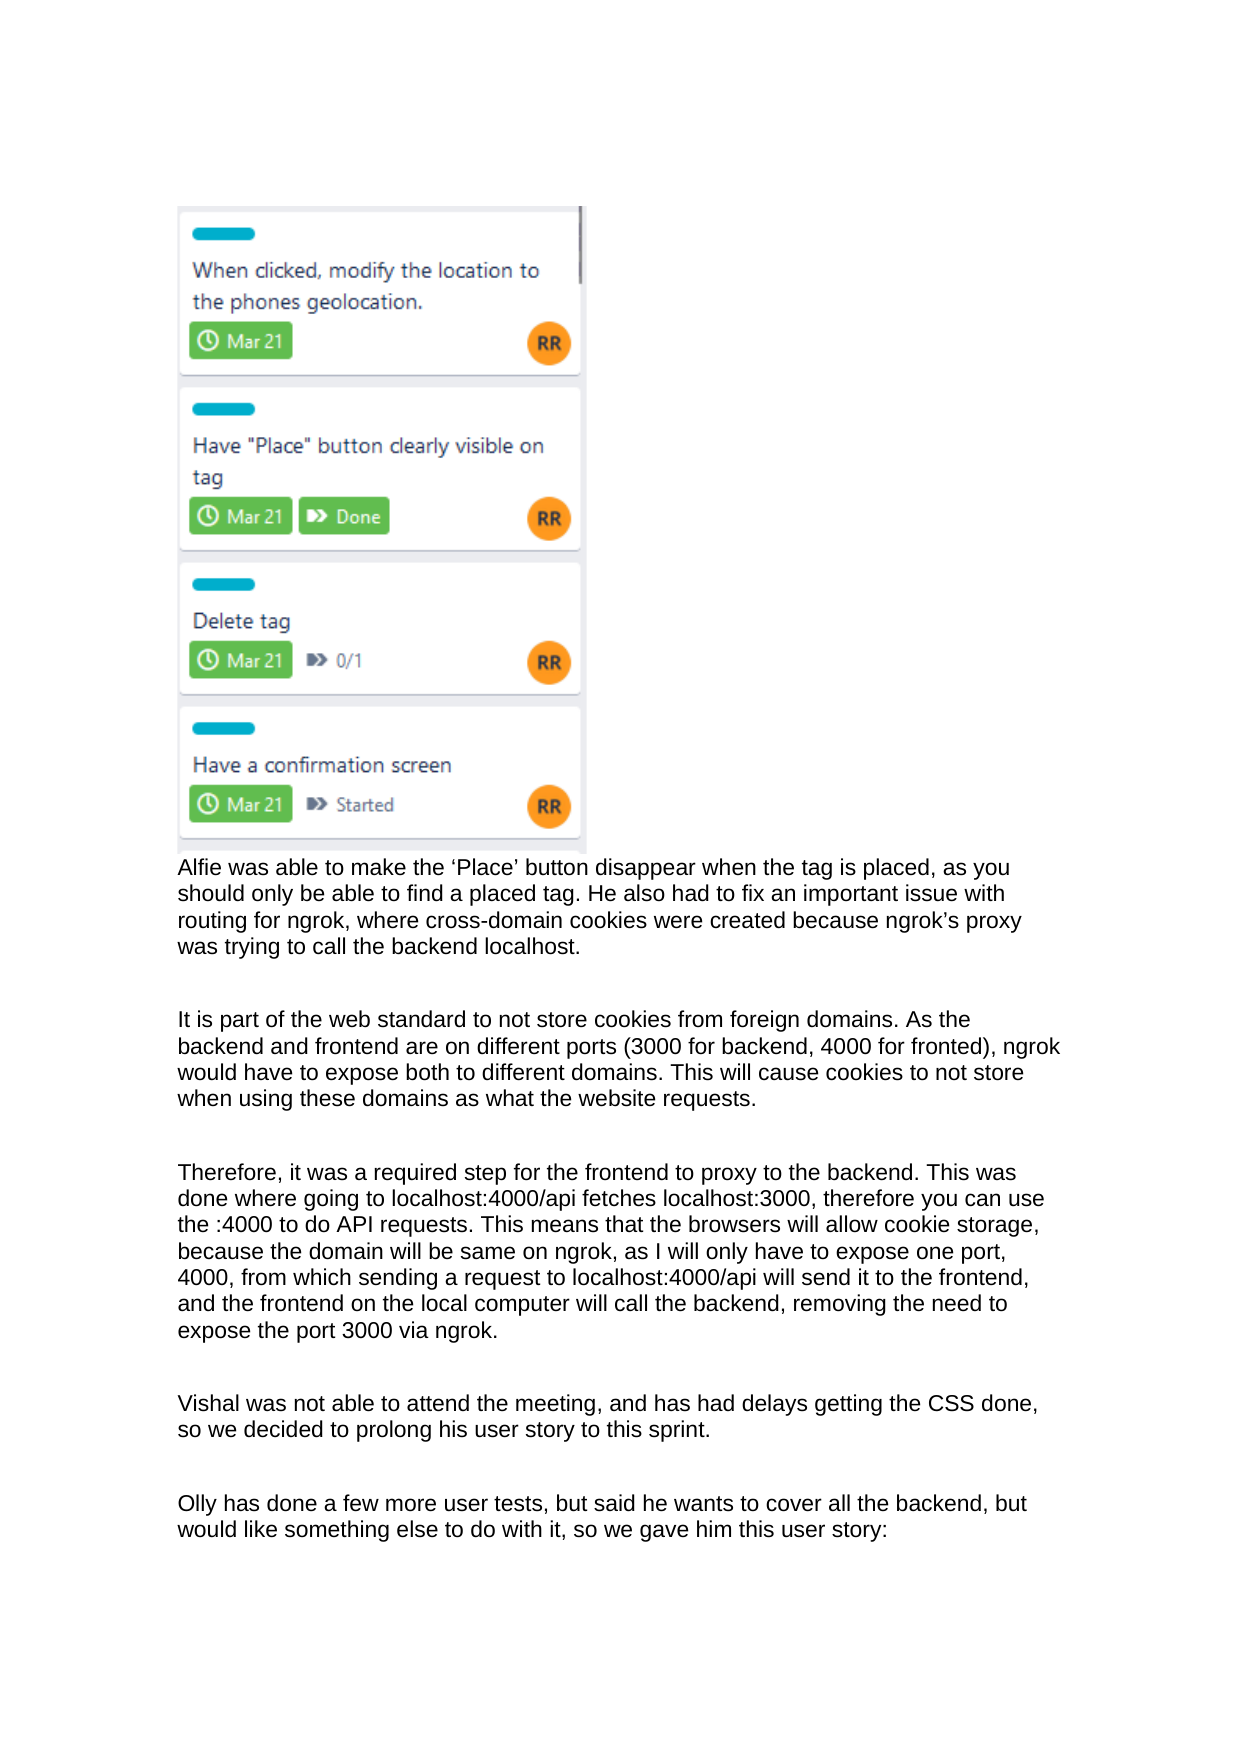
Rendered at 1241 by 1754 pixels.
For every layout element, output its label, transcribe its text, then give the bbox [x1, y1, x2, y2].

text Therefore, it was a required step for the frontend to proxy to the backend. This was done where going to localhost:4000/api fetches localhost:3000, therefore you can use the :4000 to do API requests. This means that the browsers will allow cookie storage, because the domain will be same on ngrok, as I will only have to expose one port, 4000, from which sending a request to localhost:4000/api will send it to the frontend, and the frontend on the local computer will call the backend, removing the need to expose the port 3000 via ngrok. [177, 1159, 1063, 1343]
text It is part of the web standard to not store cookies from foreign domains. As the backend and frontend are on different ports (3000 for backend, 4000 for fronted), ngrok would have to expose both to different domains. This will cause cookies to not store when using these domains as what the website requests. [177, 1006, 1063, 1112]
text Vishal was not able to attend the meeting, and has had delays getting the CSS done, so we decided to prolong his user story to this sprint. [177, 1390, 1063, 1443]
text Olly has done a few more user tests, but said he wants to cover all the backend, but would like something else to do with it, so we gave him this user story: [177, 1489, 1063, 1542]
text Alfie was able to make the ‘Place’ button disappear when the tag is placed, as you should only be able to find a placed tag. He also had to fix an important issue with routing for ngrok, where cross-domain cookies were created because ngrok’s proxy was trying to call the backend localhost. [177, 854, 1063, 959]
picture [177, 206, 587, 854]
